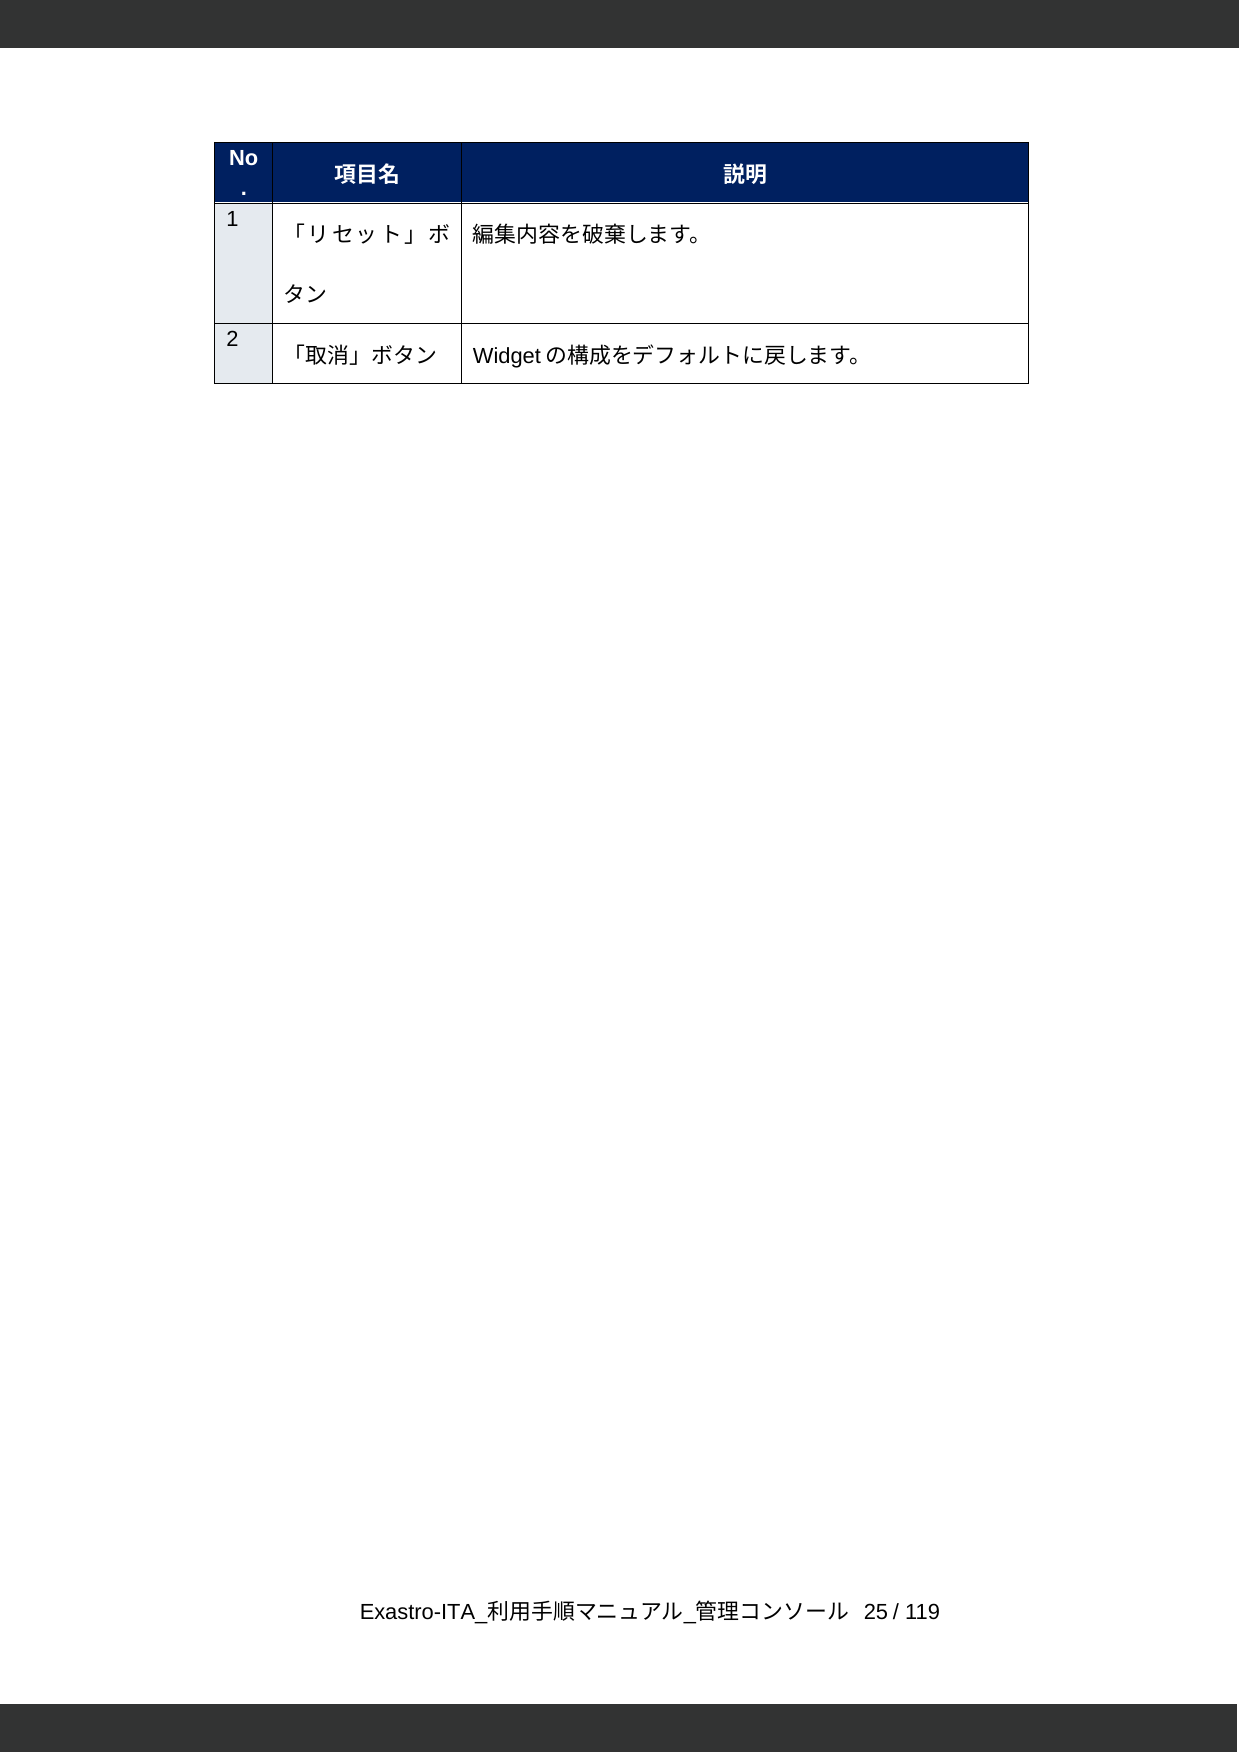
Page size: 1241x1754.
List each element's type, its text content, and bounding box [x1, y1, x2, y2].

table_cell 「取消」ボタン [273, 324, 461, 383]
picture [0, 1704, 1237, 1752]
table_cell 「リセット」ボタン [273, 204, 461, 323]
table_cell Widgetの構成をデフォルトに戻します。 [462, 324, 1028, 383]
table_header 項目名 [273, 143, 461, 202]
table_header 説明 [462, 143, 1028, 202]
picture [0, 0, 1239, 48]
table_cell 1 [215, 204, 272, 323]
table_cell 編集内容を破棄します。 [462, 204, 1028, 323]
table_header No. [215, 143, 272, 202]
table_cell 2 [215, 324, 272, 383]
